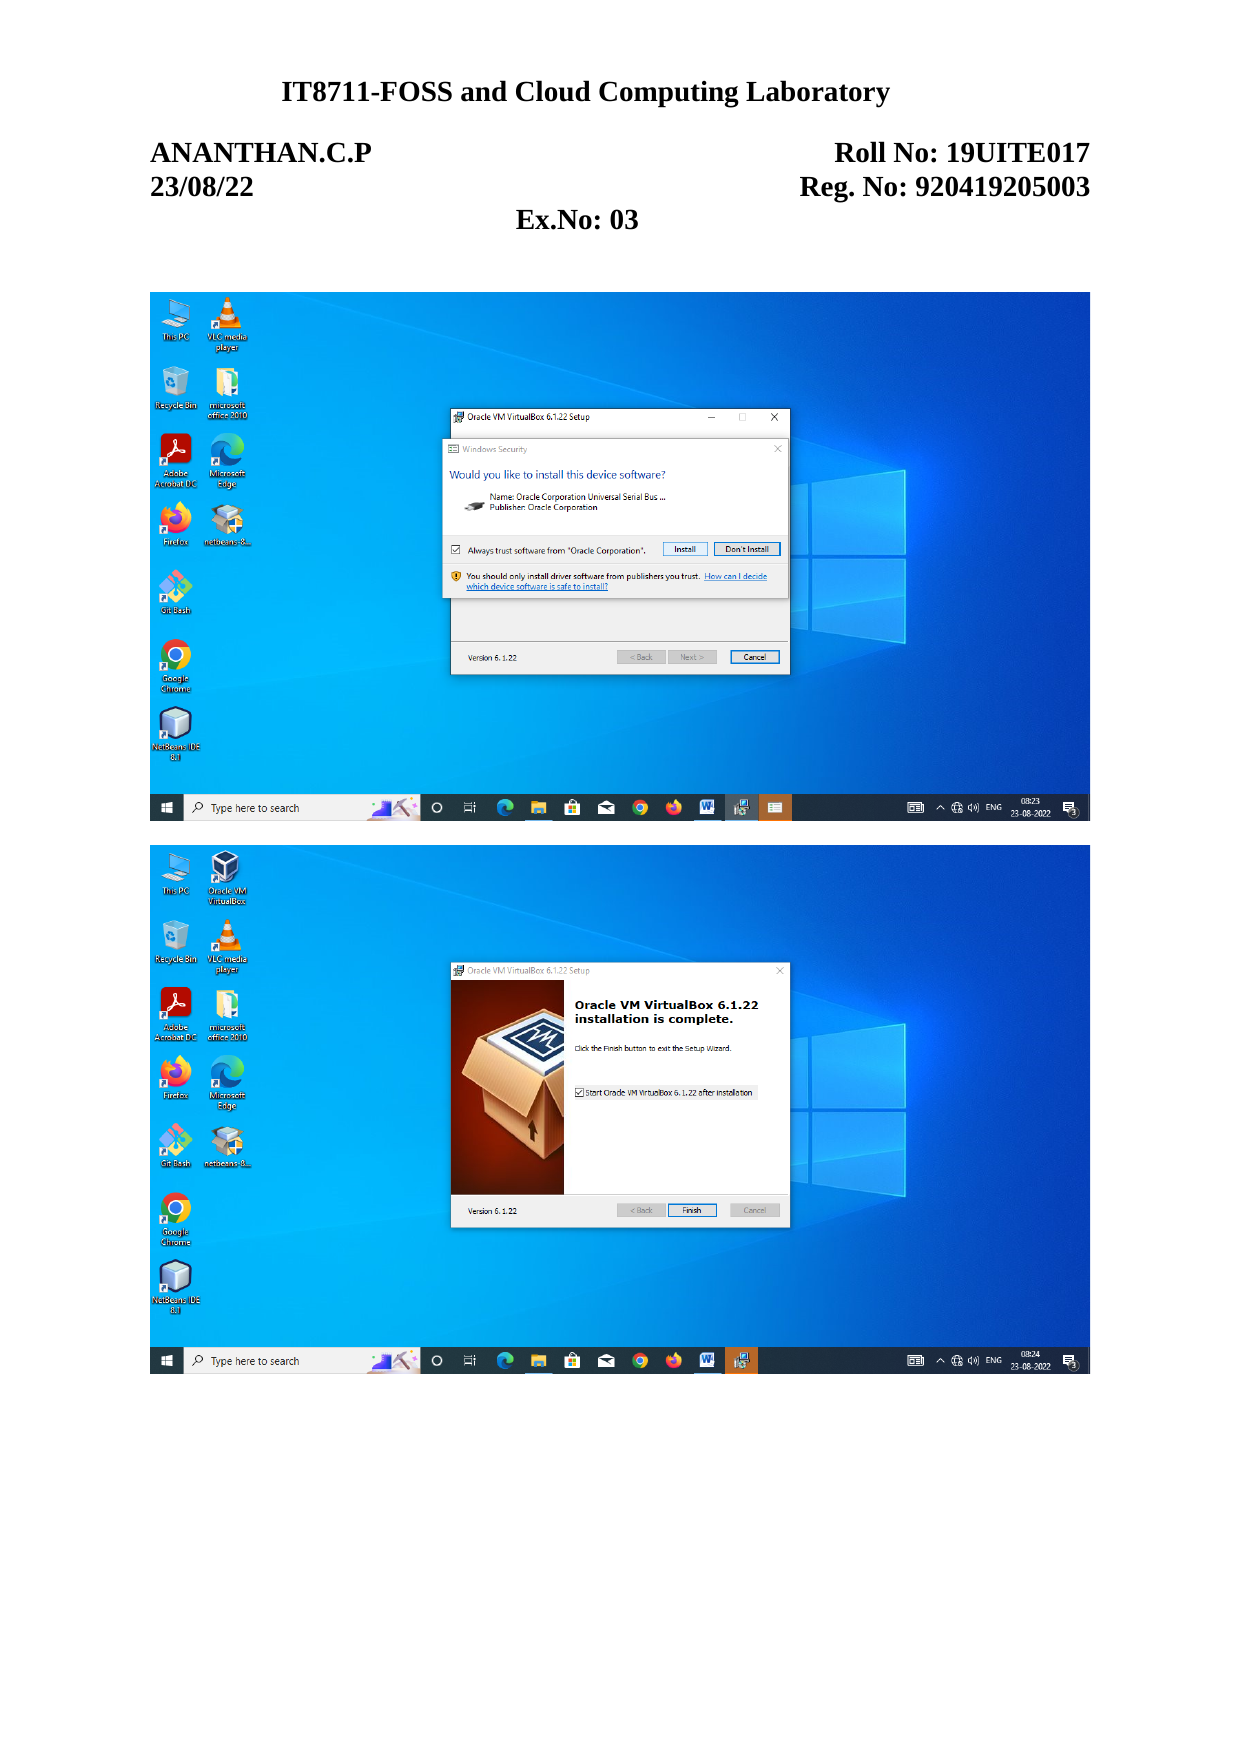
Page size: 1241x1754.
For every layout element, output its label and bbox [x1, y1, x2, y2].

picture [212, 1056, 243, 1087]
picture [160, 503, 191, 533]
picture [209, 413, 221, 417]
picture [235, 888, 245, 893]
picture [164, 874, 181, 880]
picture [164, 921, 188, 949]
picture [170, 854, 189, 875]
picture [160, 1260, 191, 1292]
picture [160, 1056, 191, 1087]
picture [160, 707, 191, 738]
picture [160, 640, 190, 670]
picture [217, 369, 237, 395]
picture [212, 920, 240, 951]
picture [186, 403, 196, 407]
picture [164, 320, 181, 326]
picture [217, 967, 236, 972]
picture [212, 851, 238, 882]
picture [213, 505, 242, 533]
picture [164, 367, 188, 395]
picture [160, 988, 190, 1019]
picture [164, 334, 176, 339]
picture [212, 434, 243, 465]
picture [164, 888, 176, 893]
picture [209, 1035, 221, 1039]
picture [212, 899, 238, 903]
picture [150, 292, 1091, 821]
picture [150, 845, 1091, 1374]
picture [224, 483, 234, 487]
picture [186, 956, 196, 961]
picture [213, 1127, 242, 1155]
picture [217, 991, 237, 1017]
picture [160, 1124, 192, 1155]
picture [160, 434, 190, 465]
picture [217, 345, 227, 350]
picture [170, 300, 189, 322]
picture [162, 744, 172, 749]
picture [160, 570, 191, 602]
picture [162, 1297, 172, 1302]
picture [212, 298, 240, 328]
picture [160, 1193, 190, 1223]
picture [224, 1105, 234, 1109]
